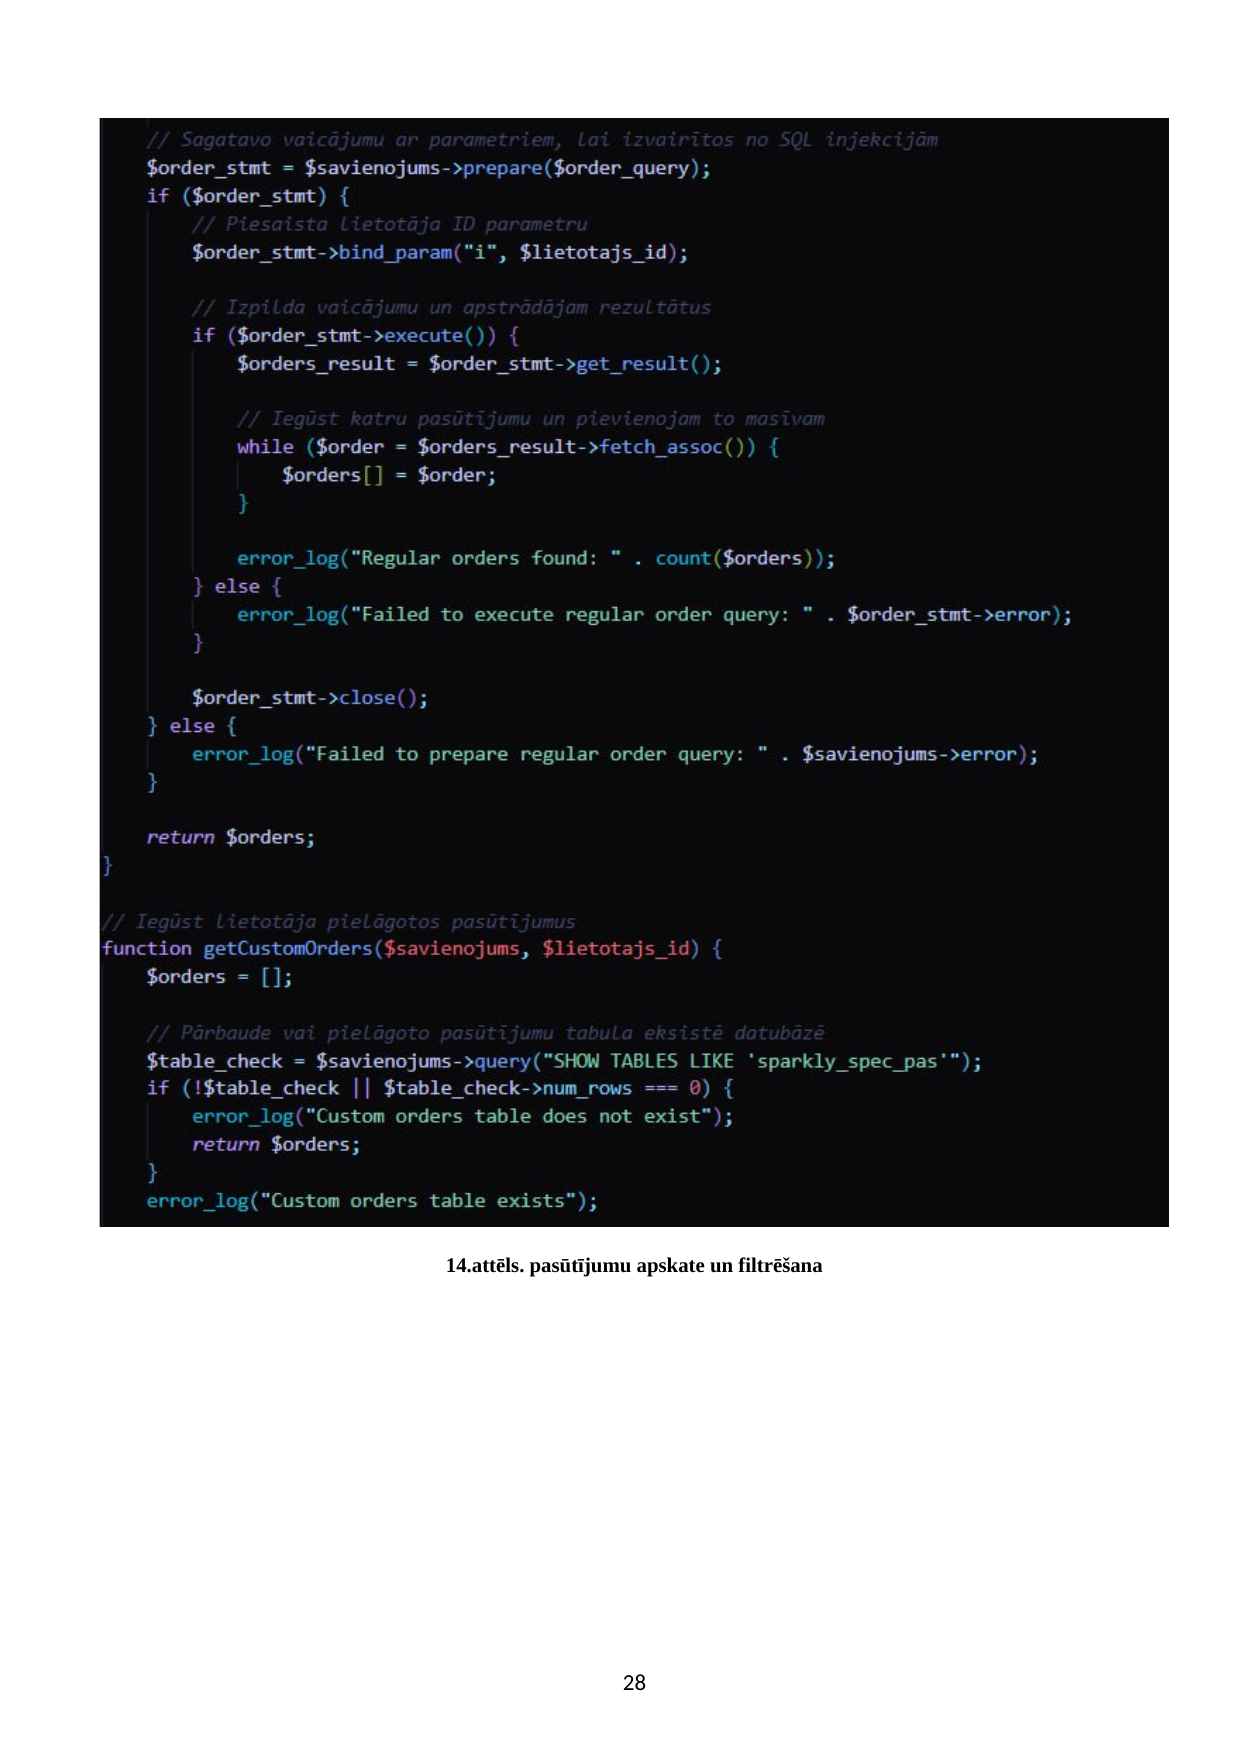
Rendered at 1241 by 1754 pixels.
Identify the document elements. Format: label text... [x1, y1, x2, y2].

picture [99, 118, 1169, 1227]
text 14.attēls. pasūtījumu apskate un filtrēšana [147, 1227, 1122, 1277]
